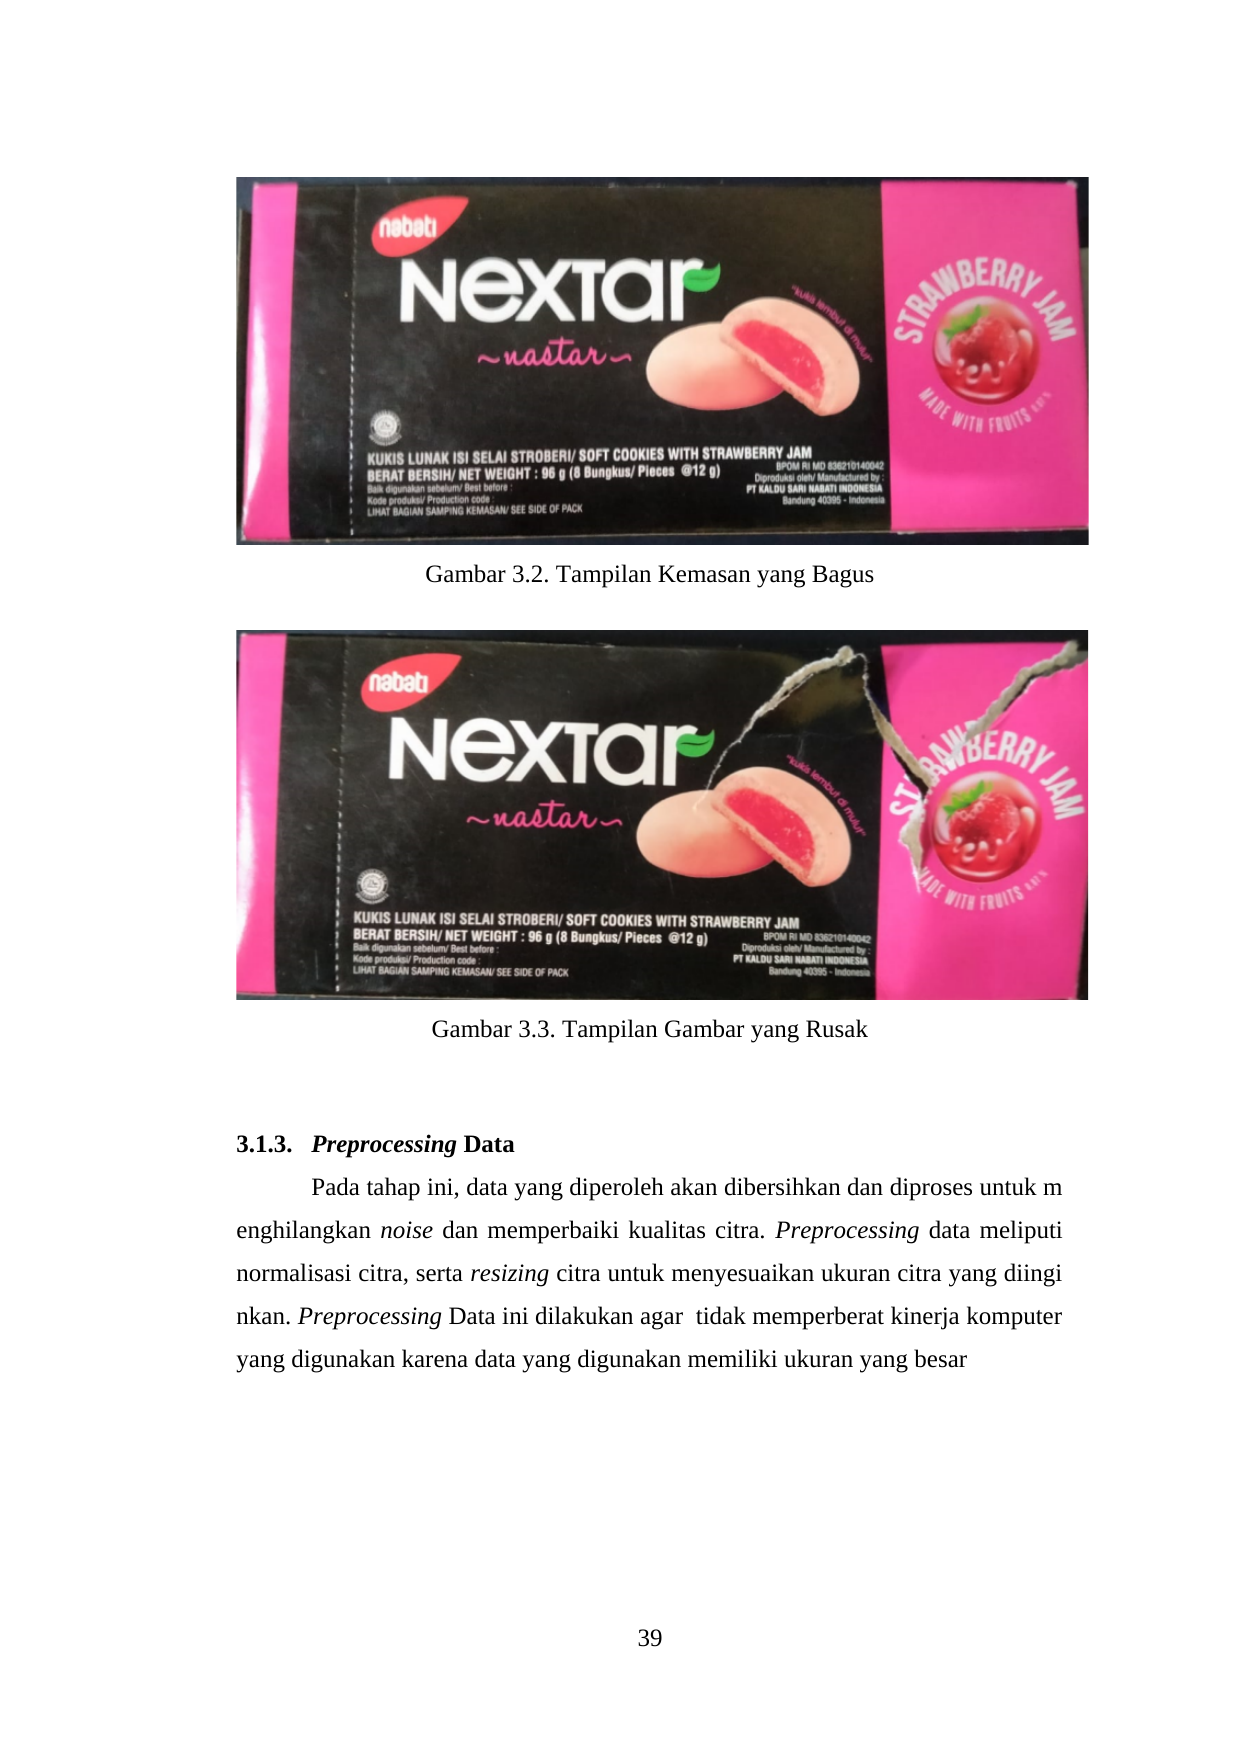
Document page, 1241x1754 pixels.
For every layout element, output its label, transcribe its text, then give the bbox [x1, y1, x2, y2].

subtitle Preprocessing Data [236, 1129, 1063, 1157]
picture [236, 630, 1089, 1000]
picture [236, 177, 1089, 545]
text Pada tahap ini, data yang diperoleh akan dibersihkan dan diproses untuk menghilangkan noise dan memperbaiki kualitas citra. Preprocessing data meliputi normalisasi citra, serta resizing citra untuk menyesuaikan ukuran citra yang diinginkan. Preprocessing Data ini dilakukan agar tidak memperberat kinerja komputer yang digunakan karena data yang digunakan memiliki ukuran yang besar [236, 1172, 1063, 1373]
text Gambar 3.2. Tampilan Kemasan yang Bagus [236, 559, 1063, 587]
text Gambar 3.3. Tampilan Gambar yang Rusak [236, 1014, 1063, 1042]
